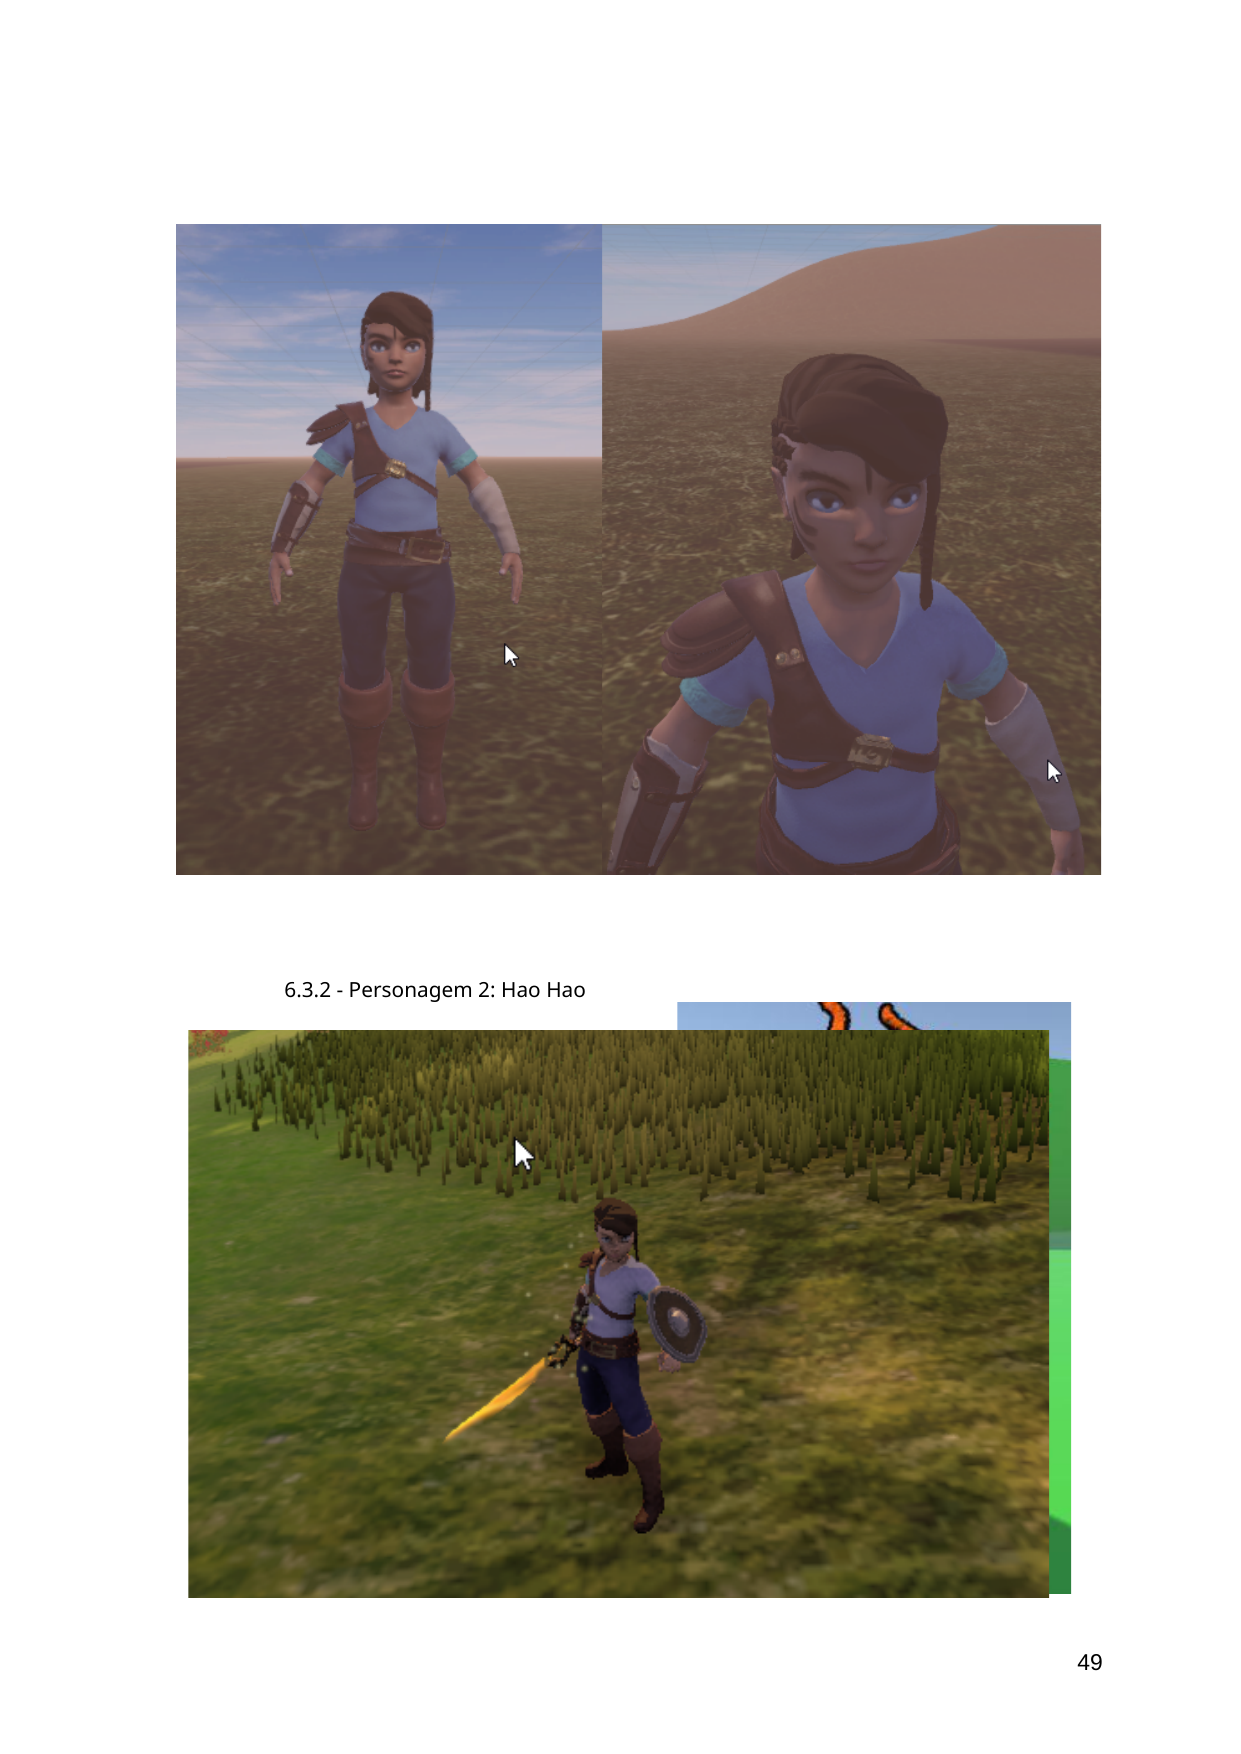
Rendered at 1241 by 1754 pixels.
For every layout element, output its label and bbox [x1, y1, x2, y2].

table_cell [166, 177, 1091, 1618]
picture [188, 1002, 1072, 1598]
picture [176, 224, 1102, 875]
